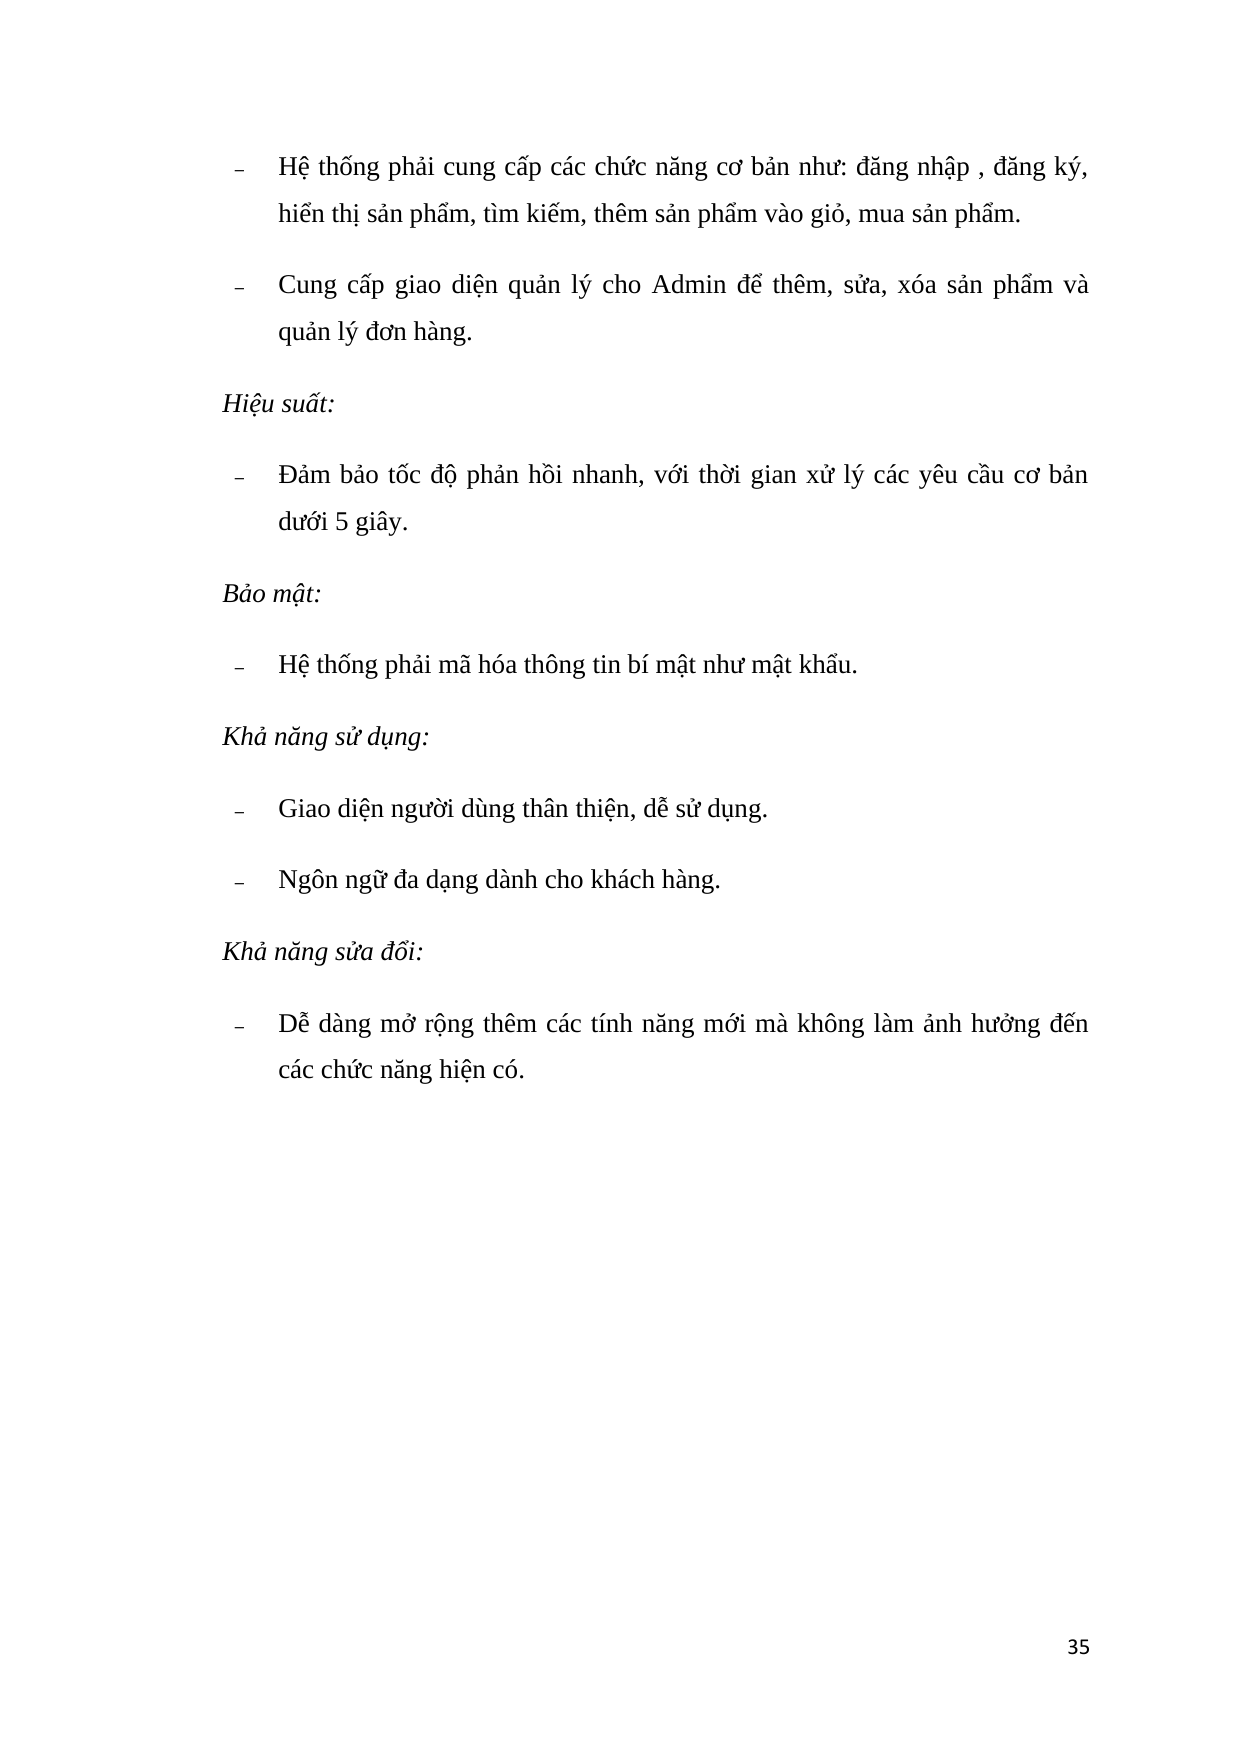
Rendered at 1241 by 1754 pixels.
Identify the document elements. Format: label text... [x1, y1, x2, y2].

text Khả năng sửa đổi: [222, 935, 1090, 966]
list Hệ thống phải mã hóa thông tin bí mật như mật khẩu. [234, 648, 1090, 679]
list Hệ thống phải cung cấp các chức năng cơ bản như: đăng nhập , đăng ký, hiển thị sản phẩm, tìm kiếm, thêm sản phẩm vào giỏ, mua sản phẩm. [234, 150, 1090, 228]
text Bảo mật: [222, 577, 1090, 608]
list Ngôn ngữ đa dạng dành cho khách hàng. [234, 863, 1090, 894]
text Khả năng sử dụng: [222, 720, 1090, 751]
list Dễ dàng mở rộng thêm các tính năng mới mà không làm ảnh hưởng đến các chức năng hiện có. [234, 1007, 1090, 1084]
list Đảm bảo tốc độ phản hồi nhanh, với thời gian xử lý các yêu cầu cơ bản dưới 5 giây. [234, 458, 1090, 536]
list Cung cấp giao diện quản lý cho Admin để thêm, sửa, xóa sản phẩm và quản lý đơn hàng. [234, 268, 1090, 346]
text Hiệu suất: [222, 387, 1090, 418]
list Giao diện người dùng thân thiện, dễ sử dụng. [234, 792, 1090, 823]
